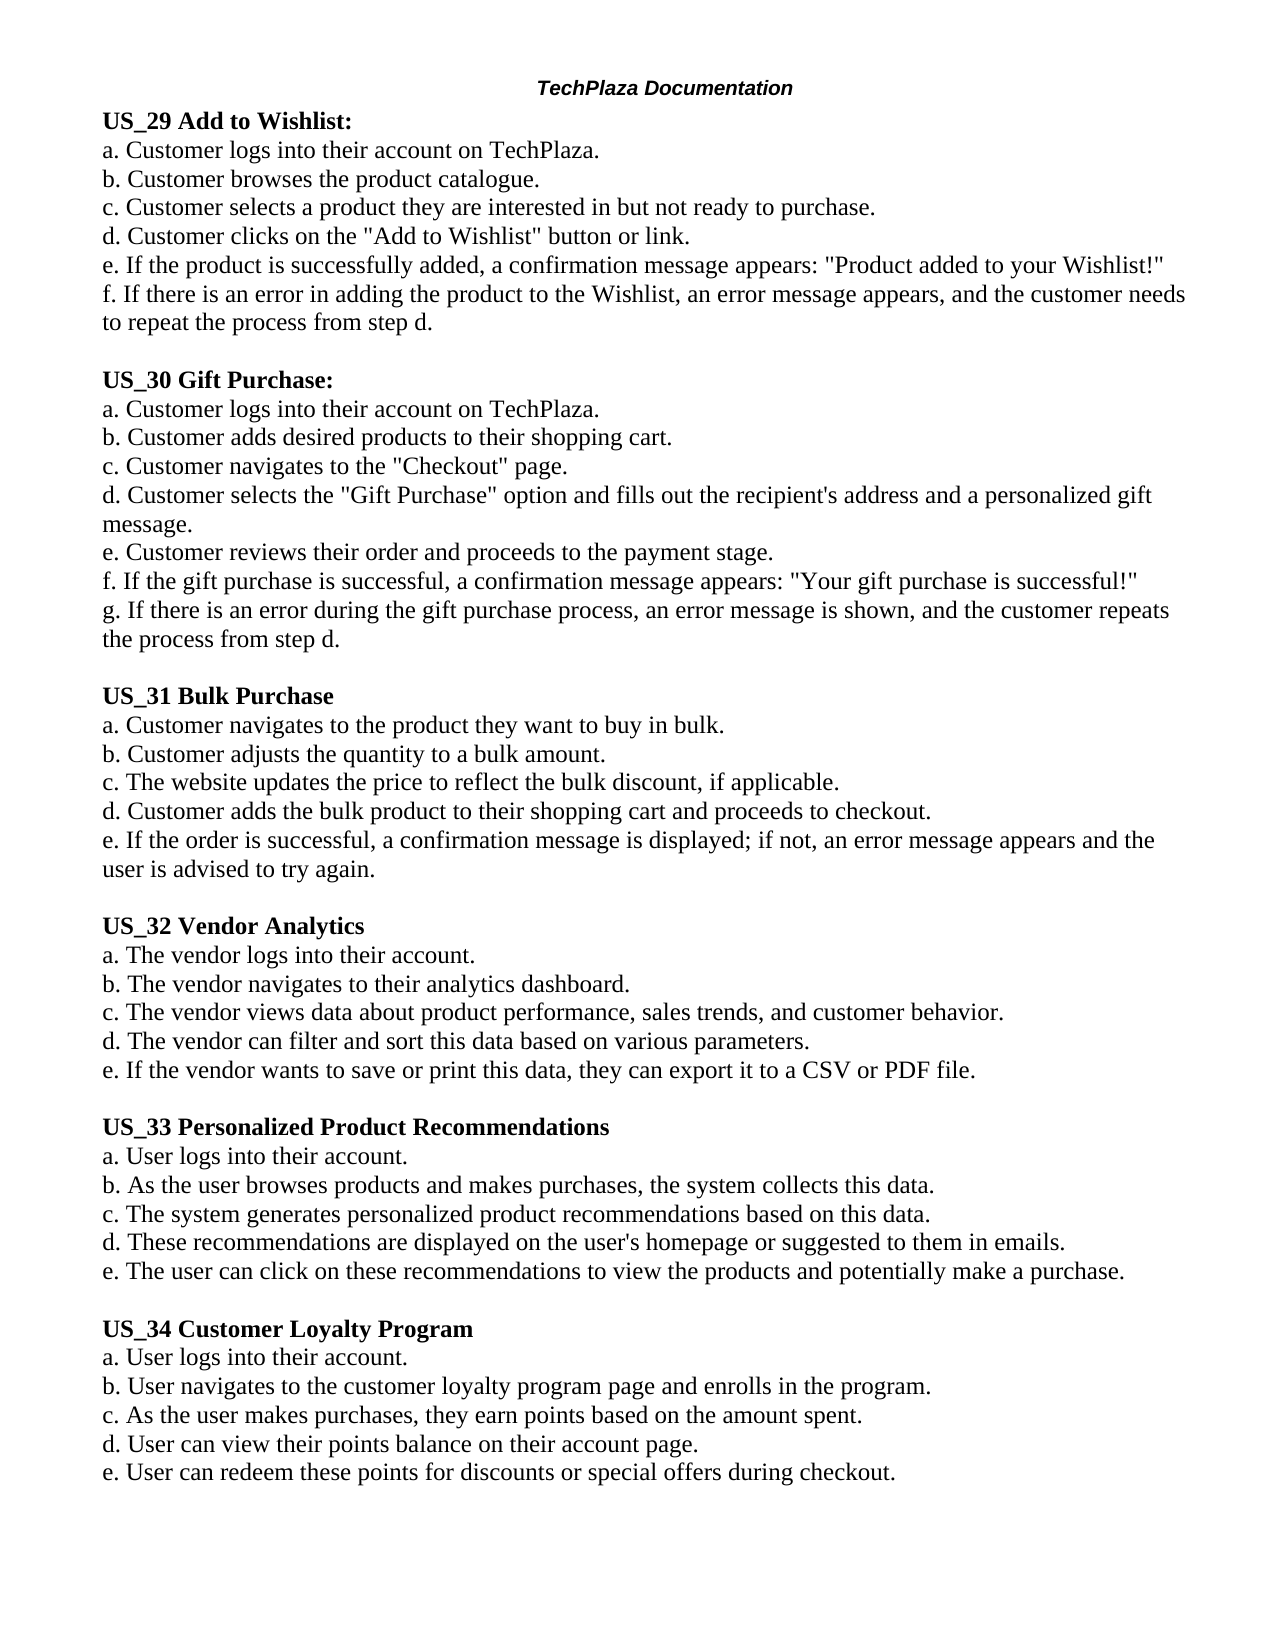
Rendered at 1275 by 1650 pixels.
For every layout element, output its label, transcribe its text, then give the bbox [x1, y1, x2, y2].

text d. User can view their points balance on their account page. [102, 1429, 1198, 1457]
text US_32 Vendor Analytics [102, 911, 1198, 940]
text e. The user can click on these recommendations to view the products and potentially make a purchase. [102, 1256, 1198, 1285]
text e. If the order is successful, a confirmation message is displayed; if not, an error message appears and the user is advised to try again. [102, 825, 1198, 882]
text f. If the gift purchase is successful, a confirmation message appears: "Your gift purchase is successful!" [102, 566, 1198, 595]
text a. The vendor logs into their account. [102, 940, 1198, 969]
text g. If there is an error during the gift purchase process, an error message is shown, and the customer repeats the process from step d. [102, 595, 1198, 652]
text d. These recommendations are displayed on the user's homepage or suggested to them in emails. [102, 1227, 1198, 1256]
text c. Customer selects a product they are interested in but not ready to purchase. [102, 192, 1198, 221]
text e. If the product is successfully added, a confirmation message appears: "Product added to your Wishlist!" [102, 250, 1198, 279]
text e. Customer reviews their order and proceeds to the payment stage. [102, 537, 1198, 566]
text a. User logs into their account. [102, 1141, 1198, 1170]
text US_33 Personalized Product Recommendations [102, 1112, 1198, 1141]
text d. The vendor can filter and sort this data based on various parameters. [102, 1026, 1198, 1055]
text US_31 Bulk Purchase [102, 681, 1198, 710]
text c. As the user makes purchases, they earn points based on the amount spent. [102, 1400, 1198, 1429]
text e. User can redeem these points for discounts or special offers during checkout. [102, 1457, 1198, 1486]
text b. As the user browses products and makes purchases, the system collects this data. [102, 1170, 1198, 1199]
text b. Customer adjusts the quantity to a bulk amount. [102, 739, 1198, 767]
text a. User logs into their account. [102, 1342, 1198, 1371]
text e. If the vendor wants to save or print this data, they can export it to a CSV or PDF file. [102, 1055, 1198, 1084]
text c. Customer navigates to the "Checkout" page. [102, 451, 1198, 480]
text b. The vendor navigates to their analytics dashboard. [102, 969, 1198, 997]
text b. Customer adds desired products to their shopping cart. [102, 422, 1198, 451]
text c. The vendor views data about product performance, sales trends, and customer behavior. [102, 997, 1198, 1026]
text a. Customer logs into their account on TechPlaza. [102, 394, 1198, 422]
text d. Customer clicks on the "Add to Wishlist" button or link. [102, 221, 1198, 250]
text US_30 Gift Purchase: [102, 365, 1198, 394]
text US_29 Add to Wishlist: [102, 106, 1198, 135]
text f. If there is an error in adding the product to the Wishlist, an error message appears, and the customer needs to repeat the process from step d. [102, 279, 1198, 336]
text c. The website updates the price to reflect the bulk discount, if applicable. [102, 767, 1198, 796]
text b. User navigates to the customer loyalty program page and enrolls in the program. [102, 1371, 1198, 1400]
text a. Customer logs into their account on TechPlaza. [102, 135, 1198, 164]
text d. Customer selects the "Gift Purchase" option and fills out the recipient's address and a personalized gift message. [102, 480, 1198, 537]
text US_34 Customer Loyalty Program [102, 1314, 1198, 1342]
text a. Customer navigates to the product they want to buy in bulk. [102, 710, 1198, 739]
text b. Customer browses the product catalogue. [102, 164, 1198, 192]
text d. Customer adds the bulk product to their shopping cart and proceeds to checkout. [102, 796, 1198, 825]
text c. The system generates personalized product recommendations based on this data. [102, 1199, 1198, 1227]
